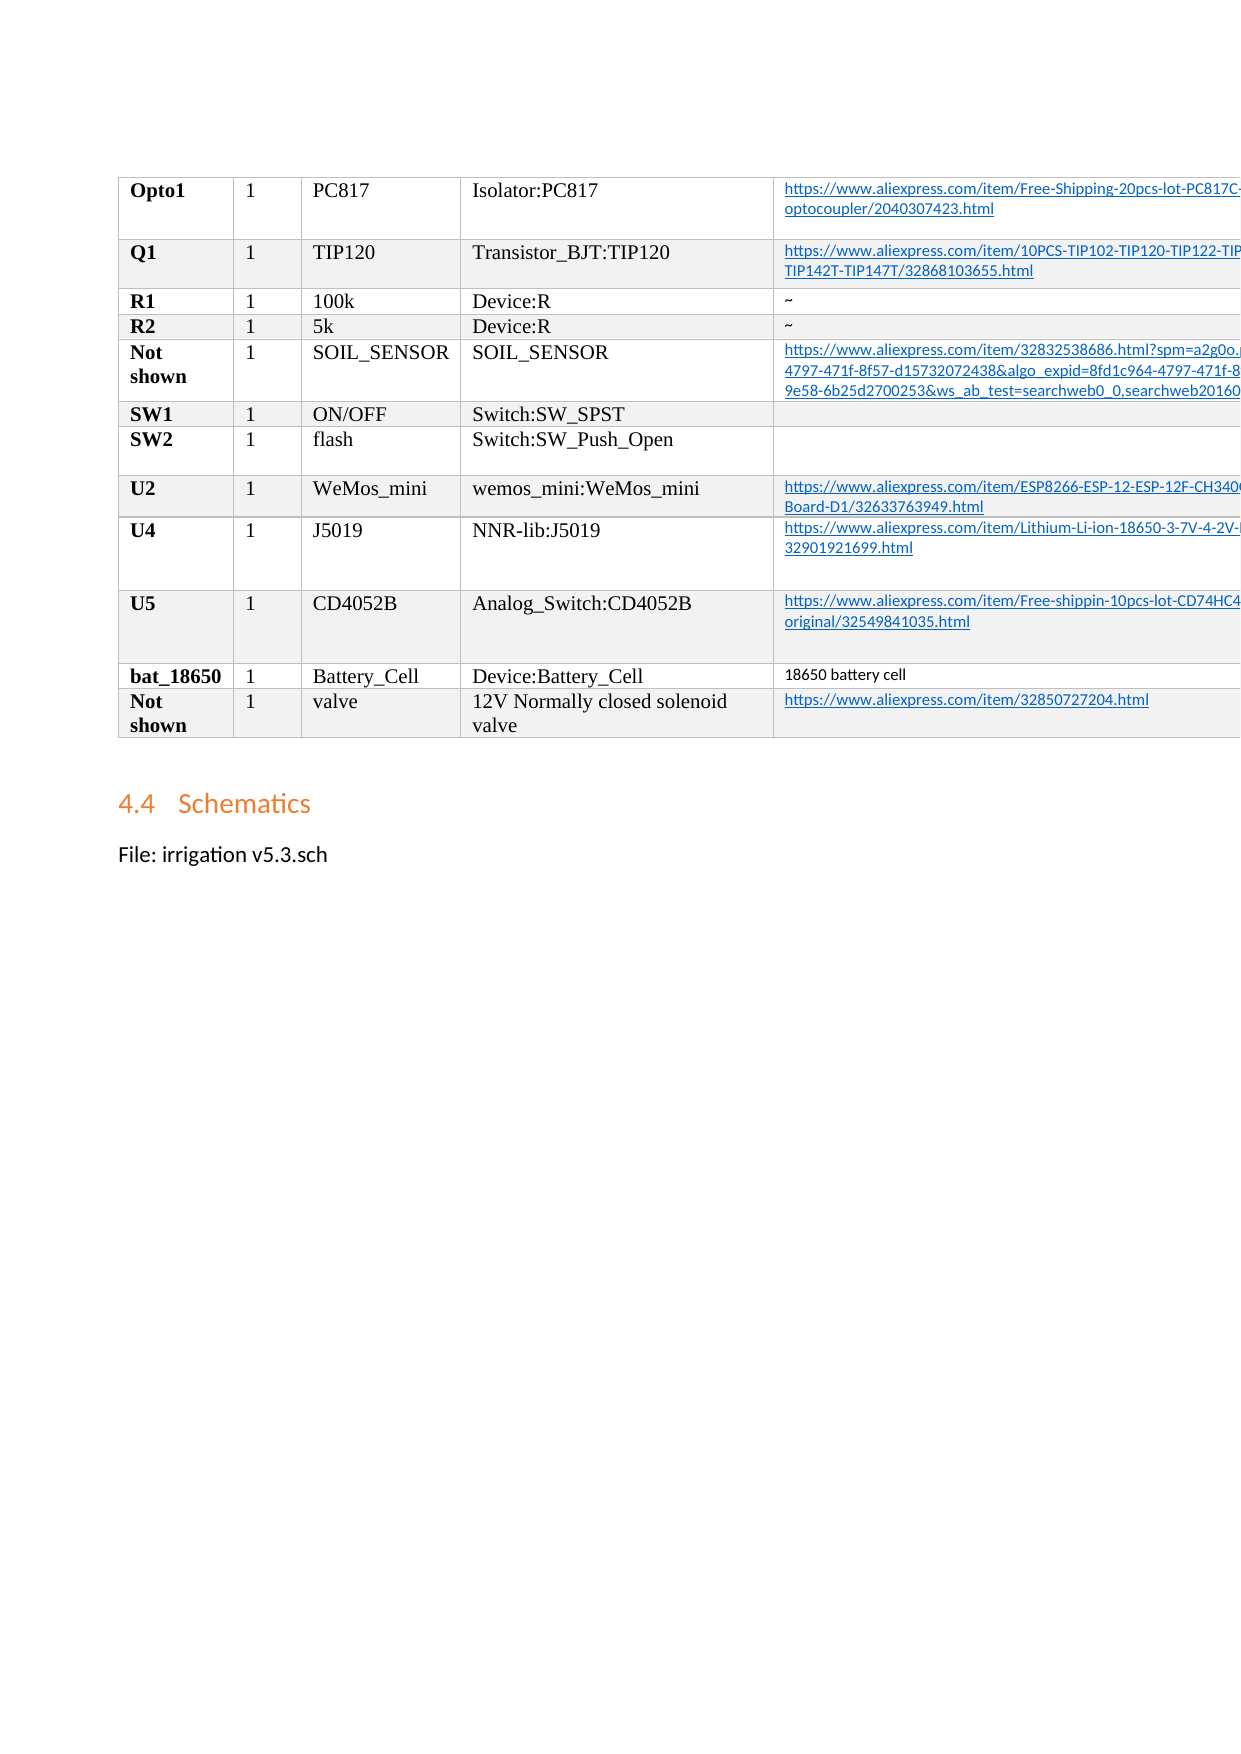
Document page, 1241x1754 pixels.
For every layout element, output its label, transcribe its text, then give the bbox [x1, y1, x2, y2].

table_cell ~ [774, 289, 1240, 313]
table_cell TIP120 [302, 240, 460, 288]
table_cell [774, 427, 1240, 475]
table_cell Not shown [119, 340, 233, 401]
table_cell U4 [119, 518, 233, 590]
table_cell https://www.aliexpress.com/item/32832538686.html?spm=a2g0o.productlist.0.0.2a5e131byRhwW0&algo_pvid=8fd1c964-4797-471f-8f57-d15732072438&algo_expid=8fd1c964-4797-471f-8f57-d15732072438-1&btsid=a322b86a-1375-41a4-9e58-6b25d2700253&ws_ab_test=searchweb0_0,searchweb201602_3,searchweb201603_53 [774, 340, 1240, 401]
table_cell 1 [234, 289, 301, 313]
table_cell Battery_Cell [302, 664, 460, 688]
table_cell WeMos_mini [302, 476, 460, 516]
table_cell 1 [234, 315, 301, 338]
table_cell 5k [302, 315, 460, 338]
table_cell https://www.aliexpress.com/item/Free-Shipping-20pcs-lot-PC817C-PC817-EL817-EL817C-DIP-4-817-transistor-output-optocoupler/2040307423.html [774, 178, 1240, 239]
table_cell Opto1 [119, 178, 233, 239]
table_cell valve [302, 689, 460, 737]
table_cell PC817 [302, 178, 460, 239]
table_cell R2 [119, 315, 233, 338]
table_cell https://www.aliexpress.com/item/10PCS-TIP102-TIP120-TIP122-TIP127-TIP142-TIP147-LM317T-IRF3205-Transistor-TIP142T-TIP147T/32868103655.html [774, 240, 1240, 288]
table_cell SW2 [119, 427, 233, 475]
table_cell NNR-lib:J5019 [461, 518, 773, 590]
table_cell https://www.aliexpress.com/item/Free-shippin-10pcs-lot-CD74HC4052E-CD74HC4052-74HC4052-DIP16-Switches-new-original/32549841035.html [774, 591, 1240, 663]
table_cell https://www.aliexpress.com/item/Lithium-Li-ion-18650-3-7V-4-2V-Battery-Charger-Board-DC-DC-Step-Up-Boost/32901921699.html [774, 518, 1240, 590]
table_cell Isolator:PC817 [461, 178, 773, 239]
table_cell 1 [234, 178, 301, 239]
table_cell Analog_Switch:CD4052B [461, 591, 773, 663]
table_cell ~ [774, 315, 1240, 338]
table_cell SOIL_SENSOR [302, 340, 460, 401]
table_cell 12V Normally closed solenoid valve [461, 689, 773, 737]
table_cell 1 [234, 664, 301, 688]
table_cell Transistor_BJT:TIP120 [461, 240, 773, 288]
table_cell flash [302, 427, 460, 475]
table_cell 1 [234, 518, 301, 590]
table_cell ON/OFF [302, 402, 460, 426]
table_cell Device:R [461, 289, 773, 313]
table_cell 1 [234, 689, 301, 737]
table_cell 1 [234, 591, 301, 663]
table_cell 1 [234, 476, 301, 516]
table_cell Device:Battery_Cell [461, 664, 773, 688]
table_cell bat_18650 [119, 664, 233, 688]
table_cell 1 [234, 340, 301, 401]
table_cell 1 [234, 402, 301, 426]
table_cell CD4052B [302, 591, 460, 663]
table_cell https://www.aliexpress.com/item/ESP8266-ESP-12-ESP-12F-CH340G-CH340-V2-USB-WeMos-D1-Mini-WIFI-Development-Board-D1/32633763949.html [774, 476, 1240, 516]
table_cell 100k [302, 289, 460, 313]
table_cell 1 [234, 240, 301, 288]
table_cell J5019 [302, 518, 460, 590]
table_cell 18650 battery cell [774, 664, 1240, 688]
table_cell U2 [119, 476, 233, 516]
table_cell Device:R [461, 315, 773, 338]
text File: irrigation v5.3.sch [118, 840, 1122, 868]
subtitle Schematics [118, 785, 1122, 821]
table_cell Not shown [119, 689, 233, 737]
table_cell SOIL_SENSOR [461, 340, 773, 401]
table_cell Switch:SW_Push_Open [461, 427, 773, 475]
table_cell SW1 [119, 402, 233, 426]
table_cell U5 [119, 591, 233, 663]
table_cell [774, 402, 1240, 426]
table_cell 1 [234, 427, 301, 475]
table_cell Switch:SW_SPST [461, 402, 773, 426]
table_cell R1 [119, 289, 233, 313]
table_cell Q1 [119, 240, 233, 288]
table_cell https://www.aliexpress.com/item/32850727204.html [774, 689, 1240, 737]
table_cell wemos_mini:WeMos_mini [461, 476, 773, 516]
